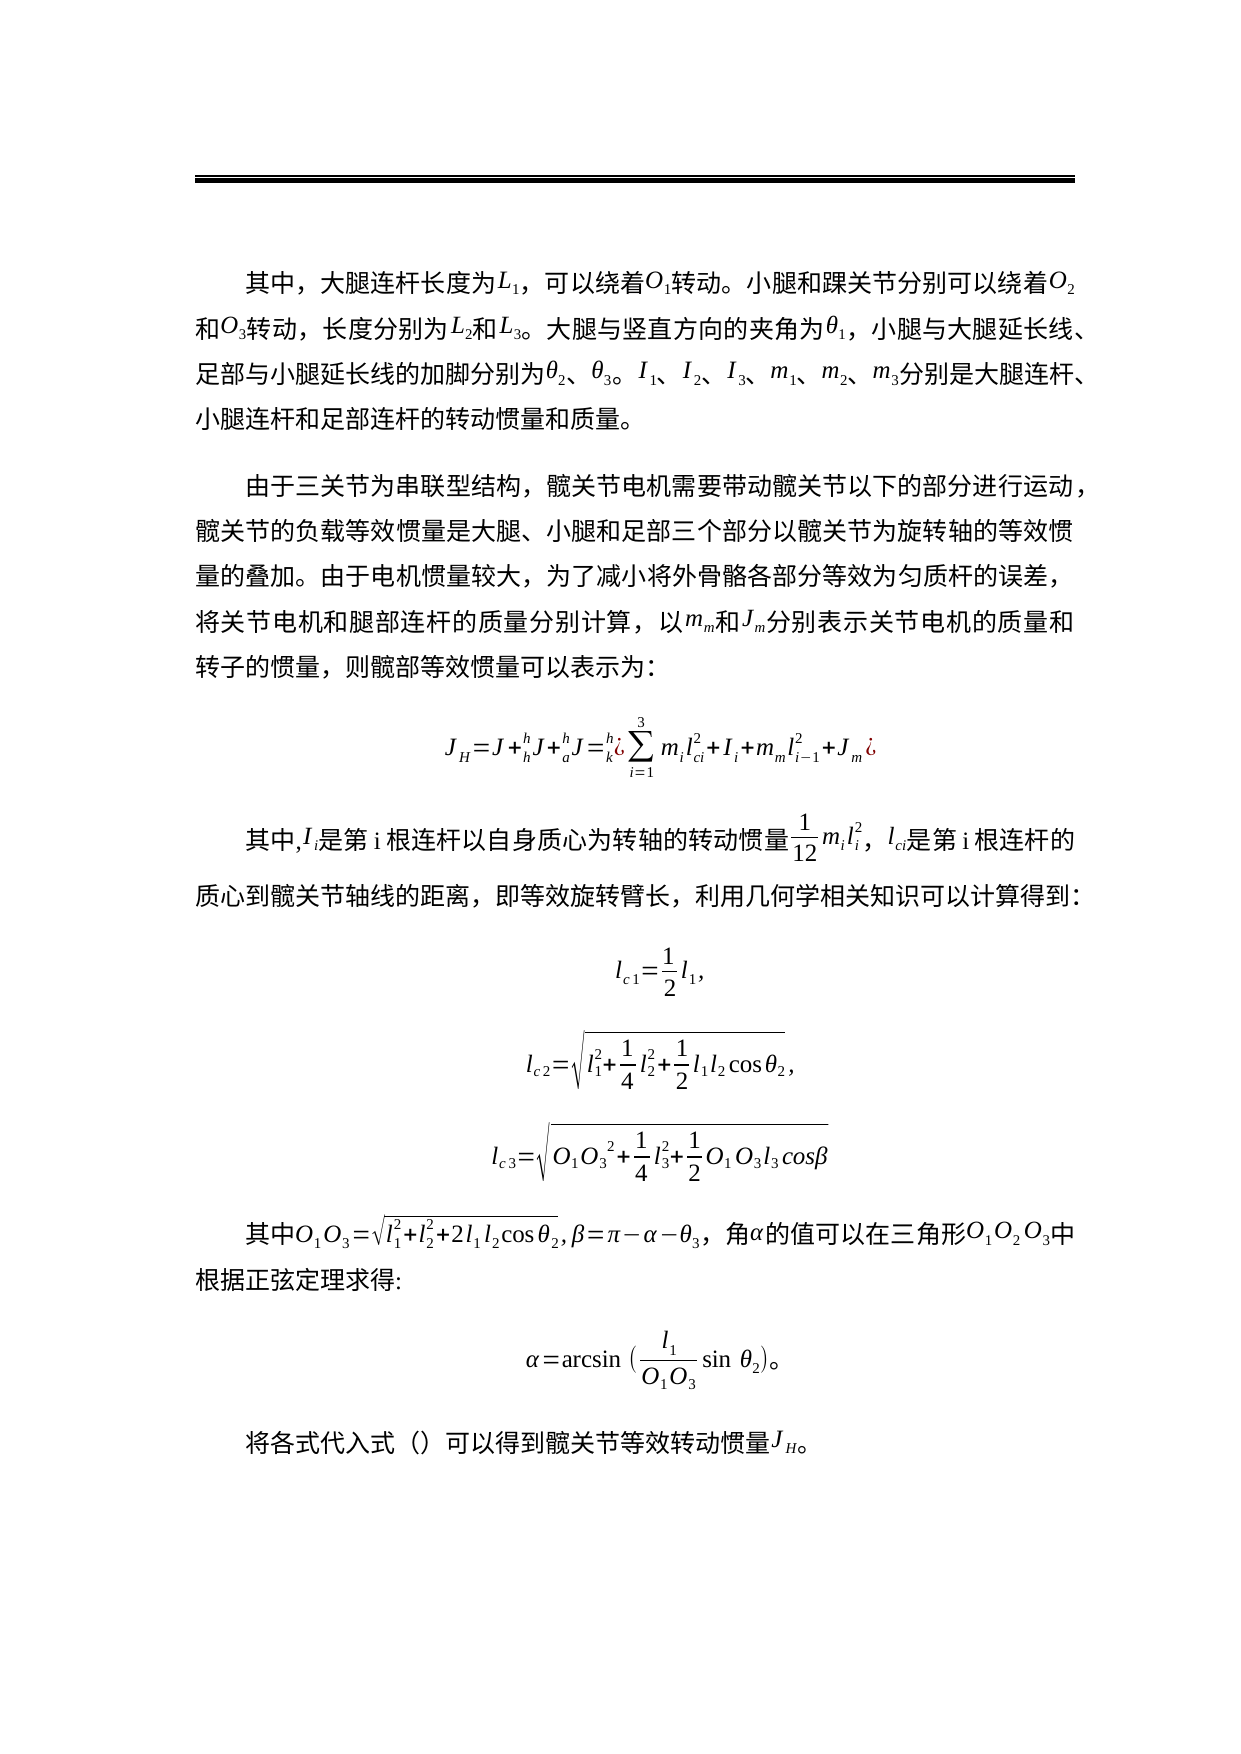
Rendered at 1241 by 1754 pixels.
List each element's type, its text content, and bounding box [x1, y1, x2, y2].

text 由于三关节为串联型结构，髋关节电机需要带动髋关节以下的部分进行运动，髋关节的负载等效惯量是大腿、小腿和足部三个部分以髋关节为旋转轴的等效惯量的叠加。由于电机惯量较大，为了减小将外骨骼各部分等效为匀质杆的误差，将关节电机和腿部连杆的质量分别计算，以和分别表示关节电机的质量和转子的惯量，则髋部等效惯量可以表示为： [195, 466, 1075, 683]
text 其中，大腿连杆长度为，可以绕着转动。小腿和踝关节分别可以绕着和转动，长度分别为和。大腿与竖直方向的夹角为，小腿与大腿延长线、足部与小腿延长线的加脚分别为、。、、、、、分别是大腿连杆、小腿连杆和足部连杆的转动惯量和质量。 [195, 264, 1075, 436]
text 其中，角的值可以在三角形中根据正弦定理求得: [195, 1214, 1075, 1297]
text 将各式代入式（）可以得到髋关节等效转动惯量。 [195, 1423, 1075, 1459]
text 其中,是第i根连杆以自身质心为转轴的转动惯量，是第i根连杆的质心到髋关节轴线的距离，即等效旋转臂长，利用几何学相关知识可以计算得到： [195, 809, 1075, 913]
text 。 [195, 1327, 1075, 1393]
